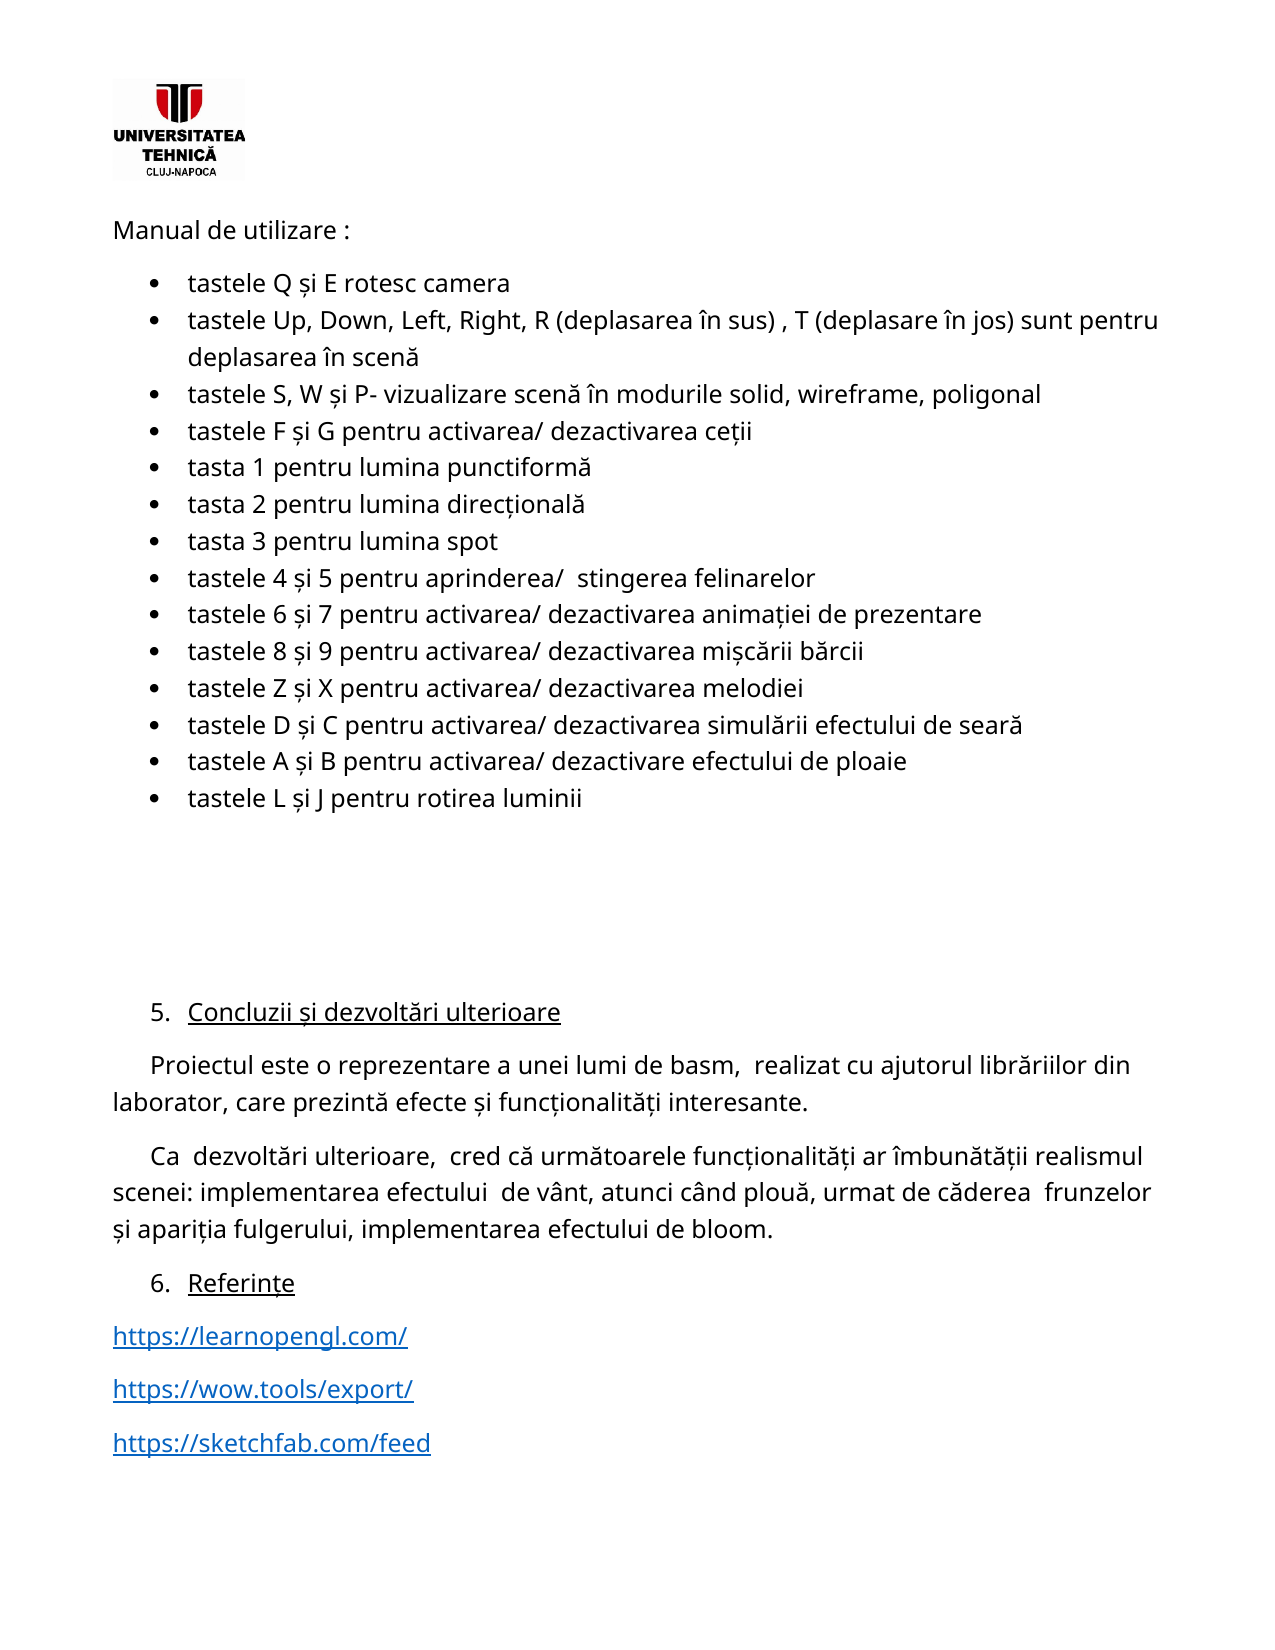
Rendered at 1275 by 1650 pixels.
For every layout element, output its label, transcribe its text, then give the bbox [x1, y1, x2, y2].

list tastele Up, Down, Left, Right, R (deplasarea în sus) , T (deplasare în jos) sunt pentru deplasarea în scenă [150, 303, 1162, 374]
list Concluzii și dezvoltări ulterioare [150, 994, 1162, 1029]
list tasta 2 pentru lumina direcțională [150, 487, 1162, 521]
list tastele 6 și 7 pentru activarea/ dezactivarea animației de prezentare [150, 597, 1162, 631]
text Ca dezvoltări ulterioare, cred că următoarele funcționalități ar îmbunătății realismul scenei: implementarea efectului de vânt, atunci când plouă, urmat de căderea frunzelor și apariția fulgerului, implementarea efectului de bloom. [112, 1138, 1162, 1246]
list tastele A și B pentru activarea/ dezactivare efectului de ploaie [150, 744, 1162, 778]
text https://sketchfab.com/feed [112, 1426, 1162, 1459]
picture [112, 75, 245, 185]
text https://learnopengl.com/ [112, 1319, 1162, 1353]
list tasta 3 pentru lumina spot [150, 523, 1162, 557]
list tastele 8 și 9 pentru activarea/ dezactivarea mișcării bărcii [150, 634, 1162, 668]
list tastele F și G pentru activarea/ dezactivarea ceții [150, 413, 1162, 447]
list tasta 1 pentru lumina punctiformă [150, 450, 1162, 484]
list Referințe [150, 1265, 1162, 1299]
list tastele Q și E rotesc camera [150, 266, 1162, 300]
text Manual de utilizare : [112, 213, 1162, 247]
list tastele Z și X pentru activarea/ dezactivarea melodiei [150, 671, 1162, 704]
list tastele S, W și P- vizualizare scenă în modurile solid, wireframe, poligonal [150, 376, 1162, 410]
list tastele D și C pentru activarea/ dezactivarea simulării efectului de seară [150, 707, 1162, 741]
text Proiectul este o reprezentare a unei lumi de basm, realizat cu ajutorul librăriilor din laborator, care prezintă efecte și funcționalități interesante. [112, 1048, 1162, 1119]
list tastele 4 și 5 pentru aprinderea/ stingerea felinarelor [150, 560, 1162, 594]
list tastele L și J pentru rotirea luminii [150, 781, 1162, 815]
text https://wow.tools/export/ [112, 1372, 1162, 1406]
